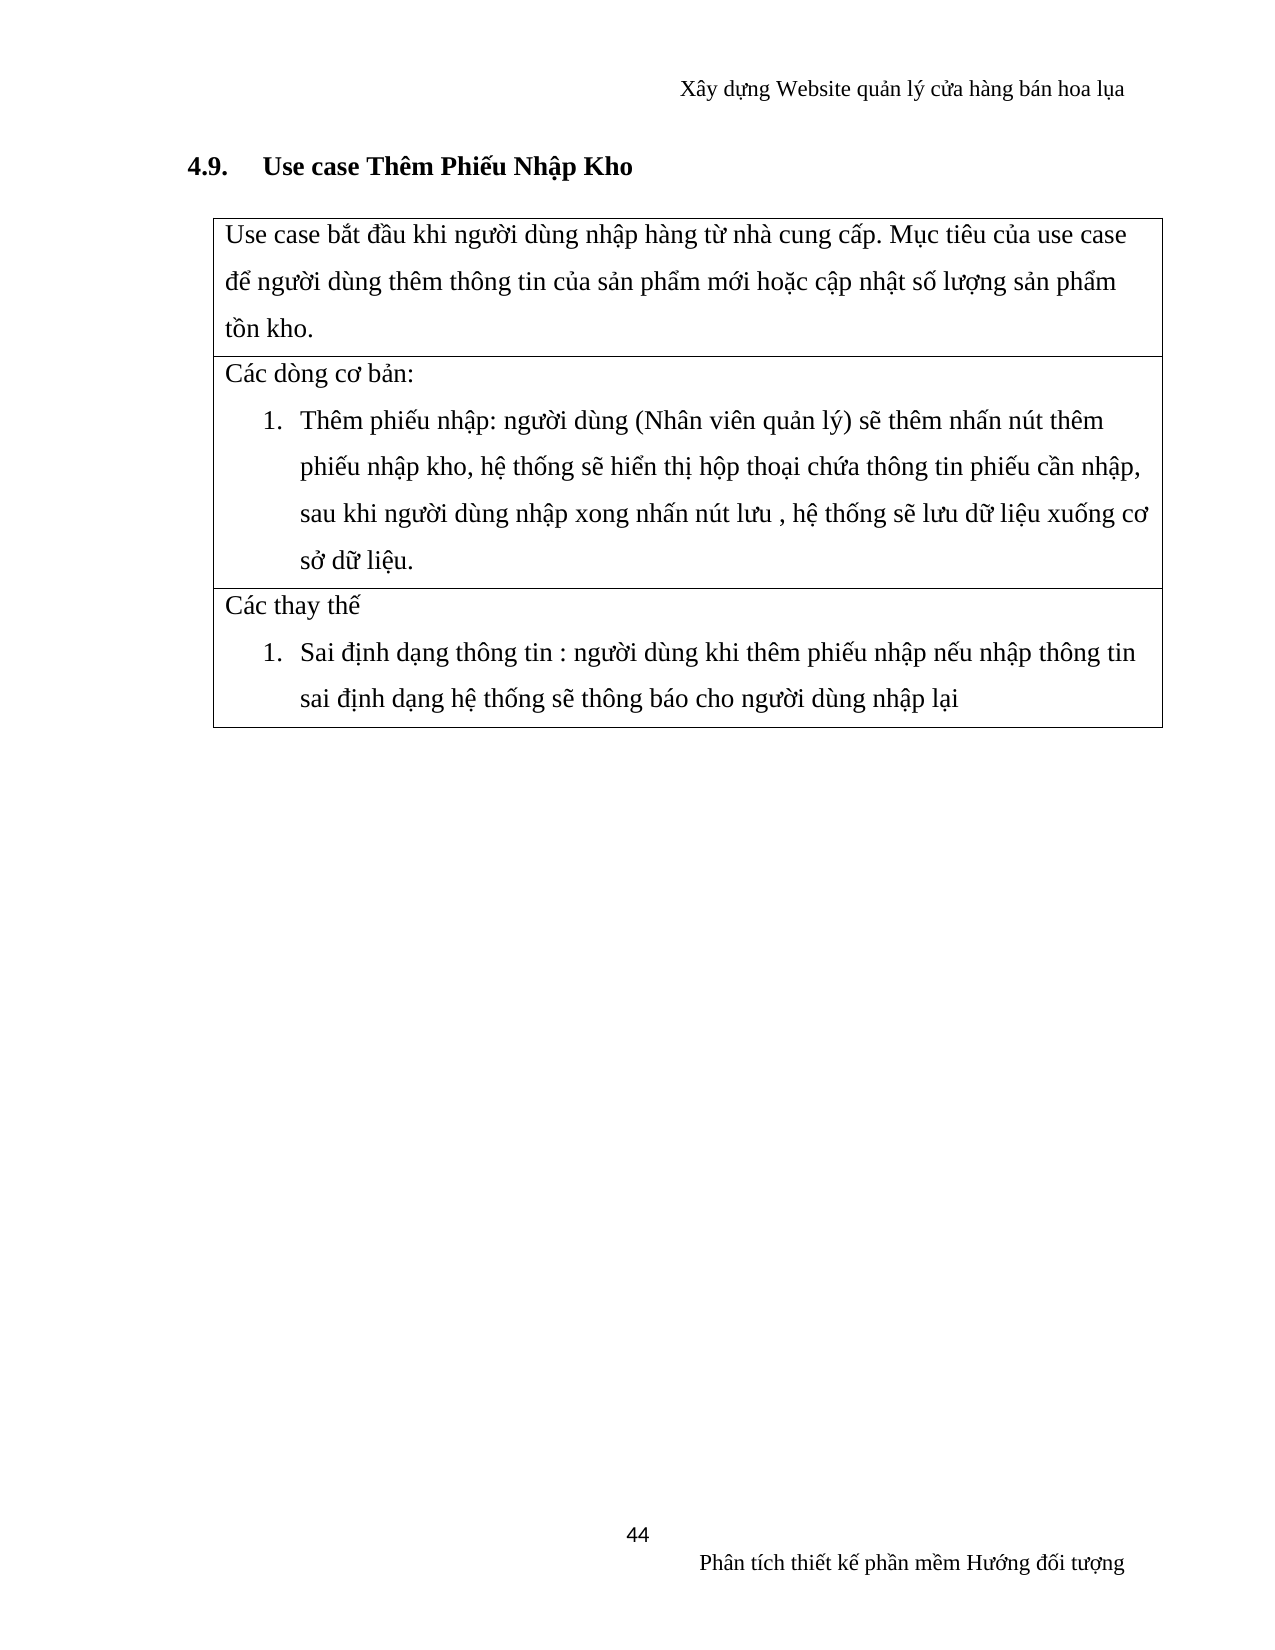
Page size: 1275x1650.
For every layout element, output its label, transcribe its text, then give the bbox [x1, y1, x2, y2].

table_cell Các dòng cơ bản: Thêm phiếu nhập: người dùng (Nhân viên quản lý) sẽ thêm nhấn nút thêm phiếu nhập kho, hệ thống sẽ hiển thị hộp thoại chứa thông tin phiếu cần nhập, sau khi người dùng nhập xong nhấn nút lưu , hệ thống sẽ lưu dữ liệu xuống cơ sở dữ liệu. [214, 357, 1162, 588]
list Use case Thêm Phiếu Nhập Kho [187, 150, 1125, 181]
table_cell Các thay thế Sai định dạng thông tin : người dùng khi thêm phiếu nhập nếu nhập thông tin sai định dạng hệ thống sẽ thông báo cho người dùng nhập lại [214, 589, 1162, 727]
table_header Use case bắt đầu khi người dùng nhập hàng từ nhà cung cấp. Mục tiêu của use case để người dùng thêm thông tin của sản phẩm mới hoặc cập nhật số lượng sản phẩm tồn kho. [214, 219, 1162, 356]
